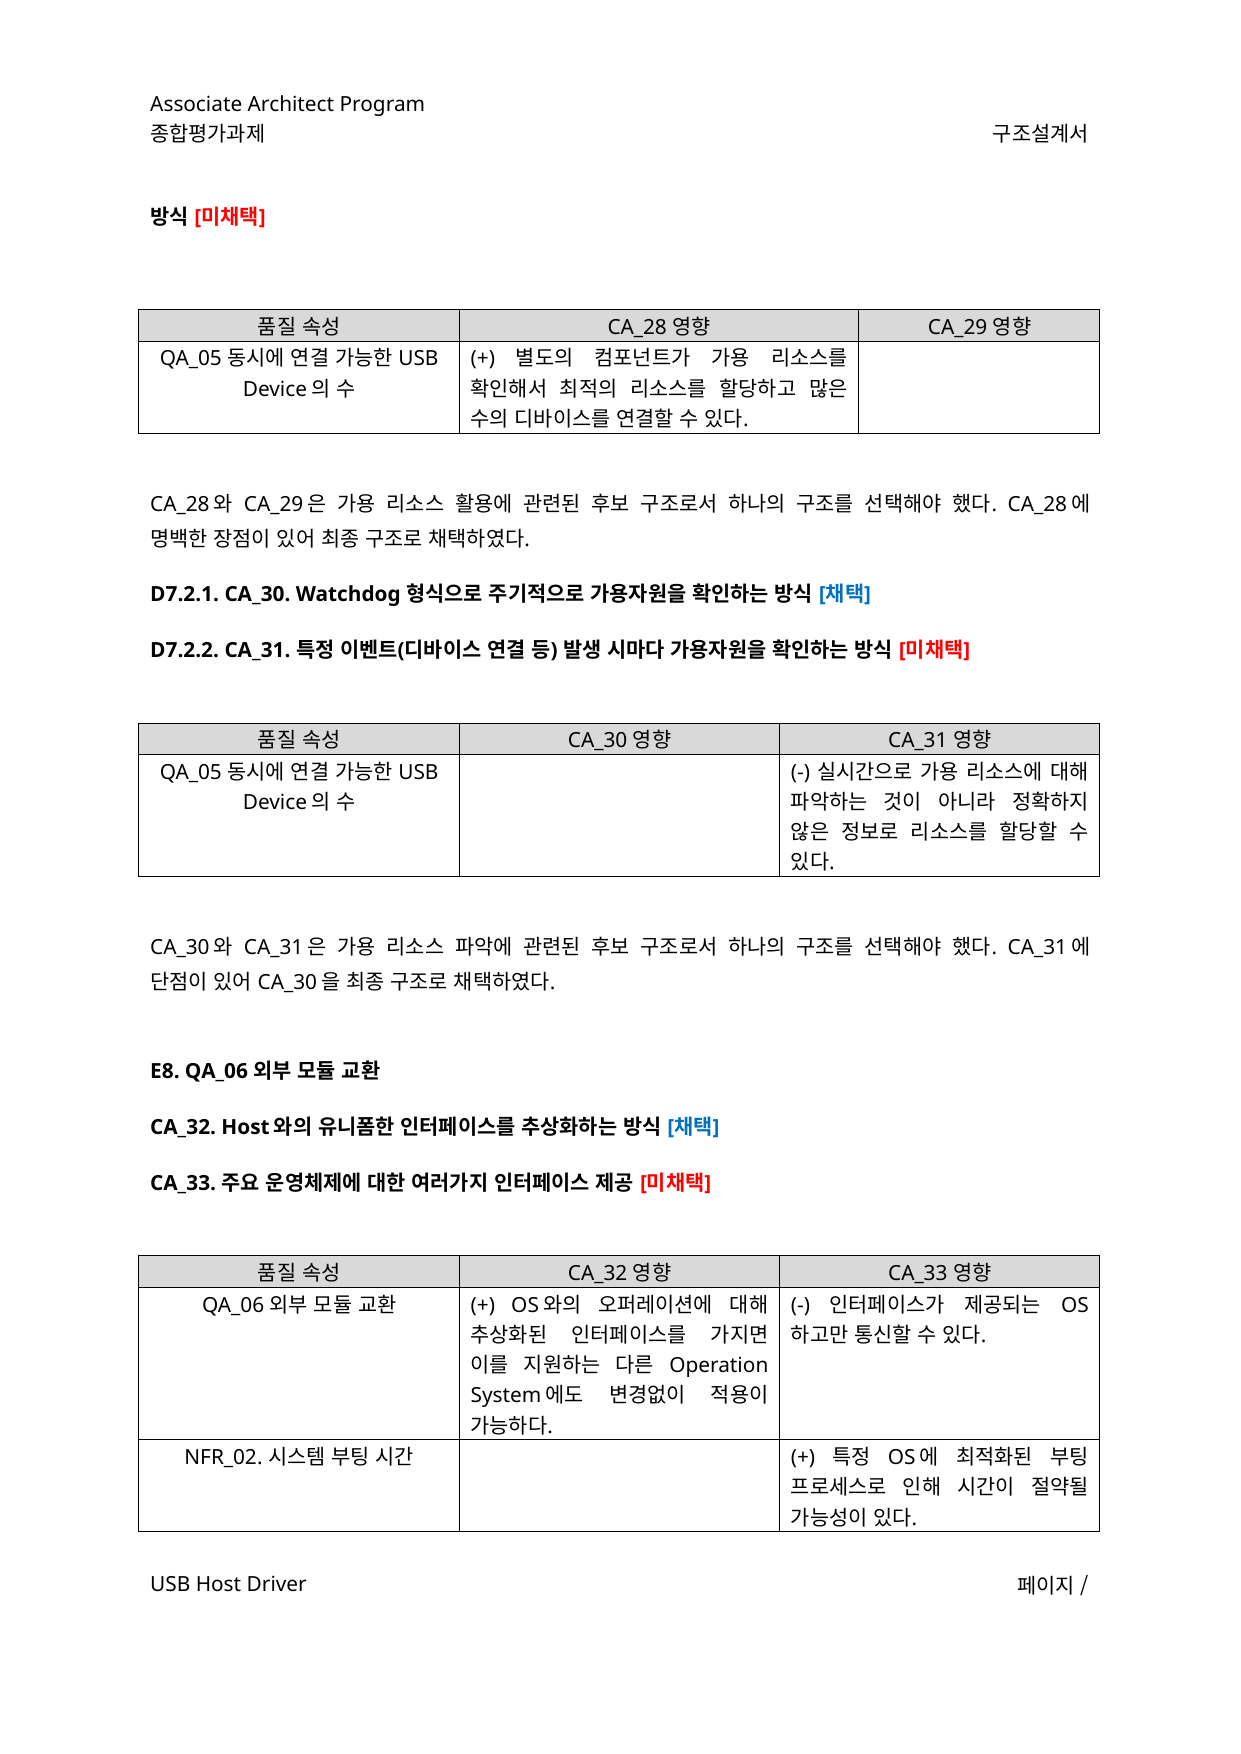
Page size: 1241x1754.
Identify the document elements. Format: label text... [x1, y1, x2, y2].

table_header 품질 속성 [139, 1256, 459, 1287]
table_header CA_30 영향 [460, 724, 779, 754]
table_cell [859, 342, 1099, 432]
text D7.2.2. CA_31. 특정 이벤트(디바이스 연결 등) 발생 시마다 가용자원을 확인하는 방식 [미채택] [150, 633, 1090, 663]
table_cell [460, 755, 779, 876]
text CA_28와 CA_29은 가용 리소스 활용에 관련된 후보 구조로서 하나의 구조를 선택해야 했다. CA_28에 명백한 장점이 있어 최종 구조로 채택하였다. [150, 487, 1090, 552]
text CA_30와 CA_31은 가용 리소스 파악에 관련된 후보 구조로서 하나의 구조를 선택해야 했다. CA_31에 단점이 있어 CA_30을 최종 구조로 채택하였다. [150, 930, 1090, 996]
text CA_33. 주요 운영체제에 대한 여러가지 인터페이스 제공 [미채택] [150, 1166, 1090, 1196]
table_cell NFR_02. 시스템 부팅 시간 [139, 1440, 459, 1531]
text E8. QA_06 외부 모듈 교환 [150, 1055, 1090, 1085]
table_cell QA_05 동시에 연결 가능한 USB Device의 수 [139, 342, 459, 432]
table_header CA_28 영향 [460, 310, 858, 341]
table_header 품질 속성 [139, 310, 459, 341]
table_cell (+) OS와의 오퍼레이션에 대해 추상화된 인터페이스를 가지면 이를 지원하는 다른 Operation System에도 변경없이 적용이 가능하다. [460, 1288, 779, 1439]
table_cell QA_05 동시에 연결 가능한 USB Device의 수 [139, 755, 459, 876]
text D7.2.1. CA_30. Watchdog 형식으로 주기적으로 가용자원을 확인하는 방식 [채택] [150, 577, 1090, 608]
table_header 품질 속성 [139, 724, 459, 754]
table_cell QA_06 외부 모듈 교환 [139, 1288, 459, 1439]
table_cell [460, 1440, 779, 1531]
table_header CA_29 영향 [859, 310, 1099, 341]
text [150, 200, 1090, 231]
table_header CA_31 영향 [780, 724, 1099, 754]
table_cell (-) 실시간으로 가용 리소스에 대해 파악하는 것이 아니라 정확하지 않은 정보로 리소스를 할당할 수 있다. [780, 755, 1099, 876]
text CA_32. Host와의 유니폼한 인터페이스를 추상화하는 방식 [채택] [150, 1110, 1090, 1141]
table_header CA_33 영향 [780, 1256, 1099, 1287]
table_cell (-) 인터페이스가 제공되는 OS하고만 통신할 수 있다. [780, 1288, 1099, 1439]
table_header CA_32 영향 [460, 1256, 779, 1287]
table_cell (+) 특정 OS에 최적화된 부팅 프로세스로 인해 시간이 절약될 가능성이 있다. [780, 1440, 1099, 1531]
table_cell (+) 별도의 컴포넌트가 가용 리소스를 확인해서 최적의 리소스를 할당하고 많은 수의 디바이스를 연결할 수 있다. [460, 342, 858, 432]
